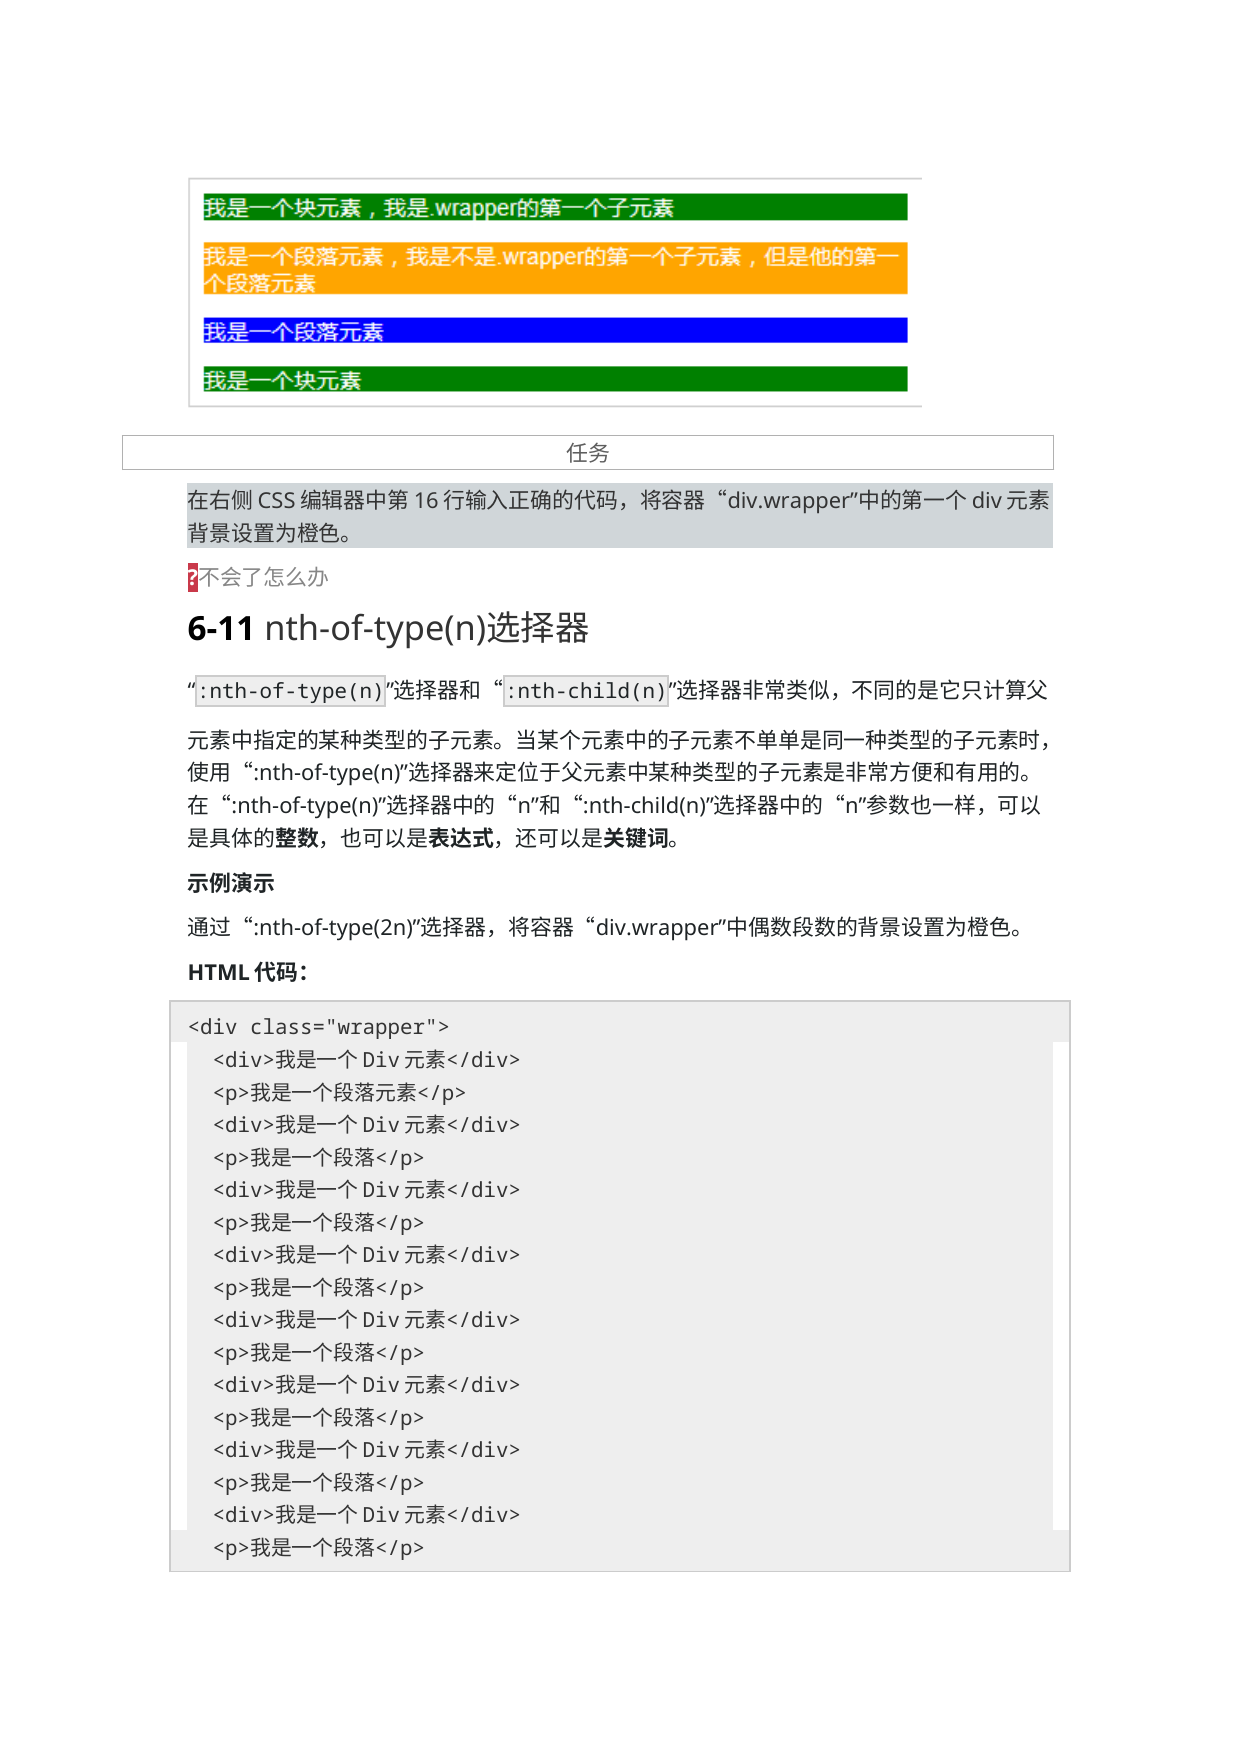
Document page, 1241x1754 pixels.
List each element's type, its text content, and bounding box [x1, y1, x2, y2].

text 示例演示 [187, 865, 1053, 898]
text ?不会了怎么办 [187, 560, 1053, 593]
text <div>我是一个Div元素</div> [187, 1497, 1053, 1520]
text <p>我是一个段落</p> [187, 1400, 1053, 1432]
text <p>我是一个段落元素</p> [187, 1075, 1053, 1107]
text <p>我是一个段落</p> [187, 1205, 1053, 1237]
text <p>我是一个段落</p> [187, 1270, 1053, 1302]
text <div class="wrapper"> [171, 1002, 1069, 1042]
text <div>我是一个Div元素</div> [187, 1172, 1053, 1205]
subtitle 任务 [123, 436, 1053, 469]
text “:nth-of-type(n)”选择器和“:nth-child(n)”选择器非常类似，不同的是它只计算父元素中指定的某种类型的子元素。当某个元素中的子元素不单单是同一种类型的子元素时，使用“:nth-of-type(n)”选择器来定位于父元素中某种类型的子元素是非常方便和有用的。在“:nth-of-type(n)”选择器中的“n”和“:nth-child(n)”选择器中的“n”参数也一样，可以是具体的整数，也可以是表达式，还可以是关键词。 [187, 658, 1053, 853]
text 在右侧CSS编辑器中第16行输入正确的代码，将容器“div.wrapper”中的第一个div元素背景设置为橙色。 [187, 483, 1053, 548]
text <div>我是一个Div元素</div> [187, 1302, 1053, 1335]
subtitle 6-11 nth-of-type(n)选择器 [187, 593, 1053, 658]
text <div>我是一个Div元素</div> [187, 1367, 1053, 1400]
text <div>我是一个Div元素</div> [187, 1107, 1053, 1140]
text <p>我是一个段落</p> [187, 1465, 1053, 1497]
text HTML代码： [187, 955, 1053, 988]
text <div>我是一个Div元素</div> [187, 1432, 1053, 1465]
picture [187, 175, 922, 409]
text <div>我是一个Div元素</div> [187, 1042, 1053, 1075]
text 通过“:nth-of-type(2n)”选择器，将容器“div.wrapper”中偶数段数的背景设置为橙色。 [187, 910, 1053, 943]
text <div>我是一个Div元素</div> [187, 1237, 1053, 1270]
text <p>我是一个段落</p> [187, 1140, 1053, 1172]
text <p>我是一个段落</p> [171, 1520, 1069, 1571]
text <p>我是一个段落</p> [187, 1335, 1053, 1367]
